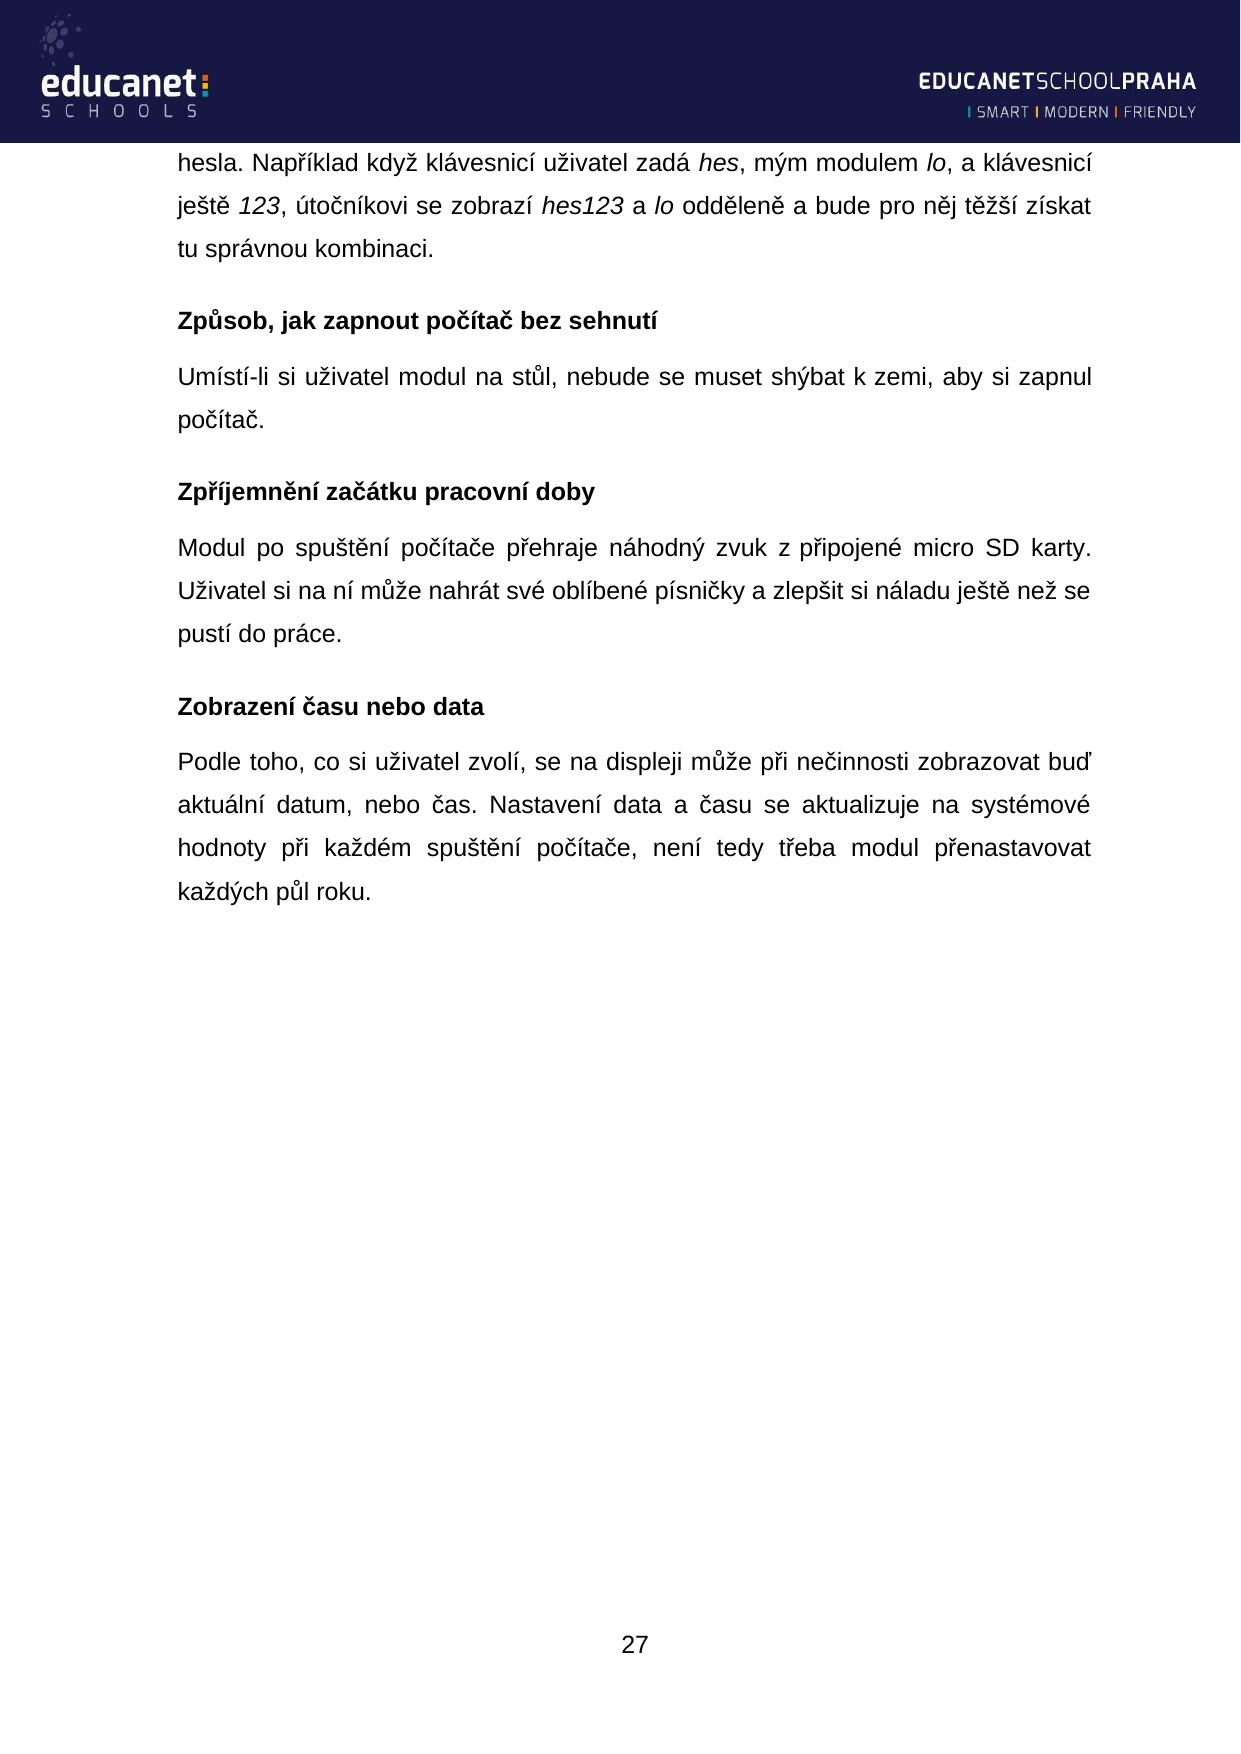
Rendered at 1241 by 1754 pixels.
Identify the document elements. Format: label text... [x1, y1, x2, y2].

picture [0, 0, 1241, 143]
text Podle toho, co si uživatel zvolí, se na displeji může při nečinnosti zobrazovat buď aktuální datum, nebo čas. Nastavení data a času se aktualizuje na systémové hodnoty při každém spuštění počítače, není tedy třeba modul přenastavovat každých půl roku. [177, 747, 1092, 905]
subtitle Zpříjemnění začátku pracovní doby [177, 477, 1092, 506]
subtitle Zobrazení času nebo data [177, 691, 1092, 720]
text Umístí-li si uživatel modul na stůl, nebude se muset shýbat k zemi, aby si zapnul počítač. [177, 362, 1092, 434]
subtitle Způsob, jak zapnout počítač bez sehnutí [177, 306, 1092, 335]
text Modul po spuštění počítače přehraje náhodný zvuk z připojené micro SD karty. Uživatel si na ní může nahrát své oblíbené písničky a zlepšit si náladu ještě než se pustí do práce. [177, 533, 1092, 648]
